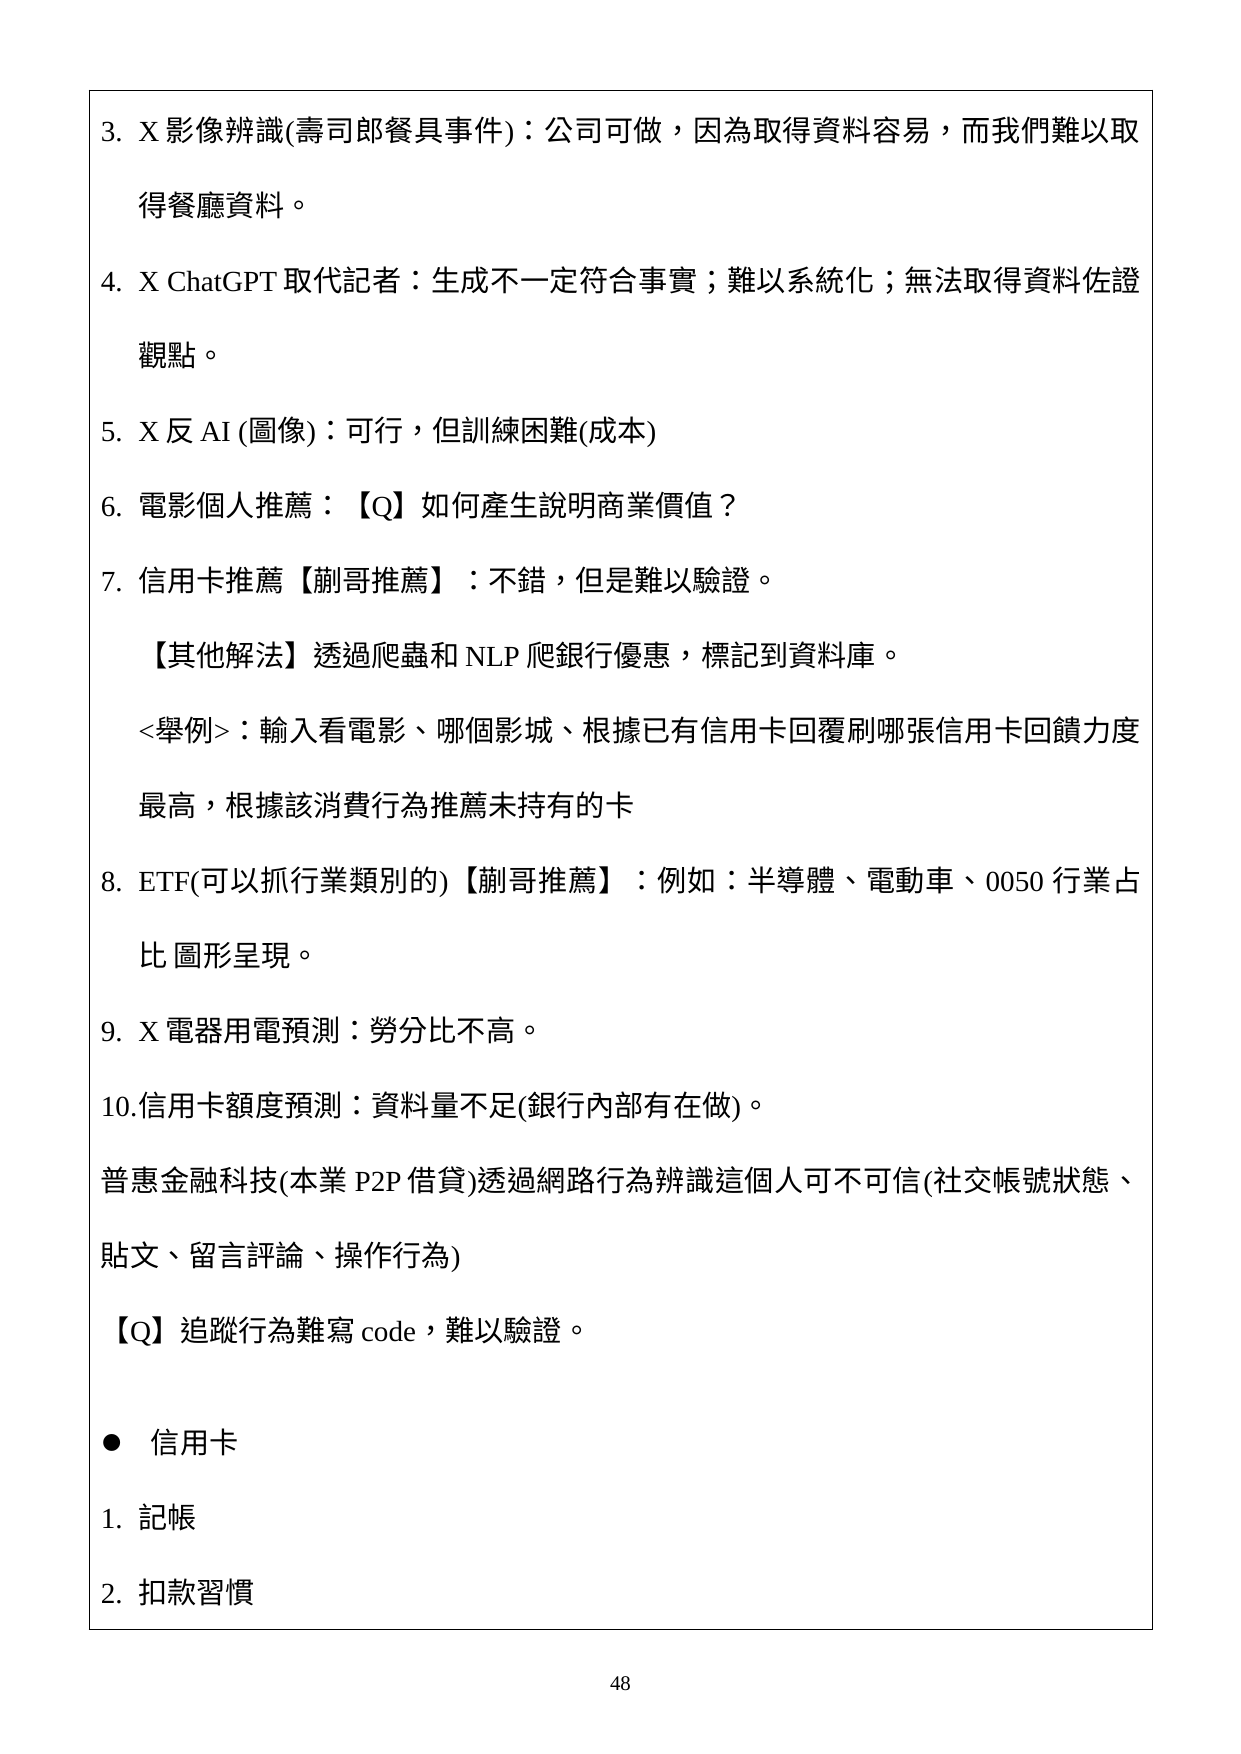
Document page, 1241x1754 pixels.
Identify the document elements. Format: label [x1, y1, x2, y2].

table_cell [90, 91, 1152, 1628]
